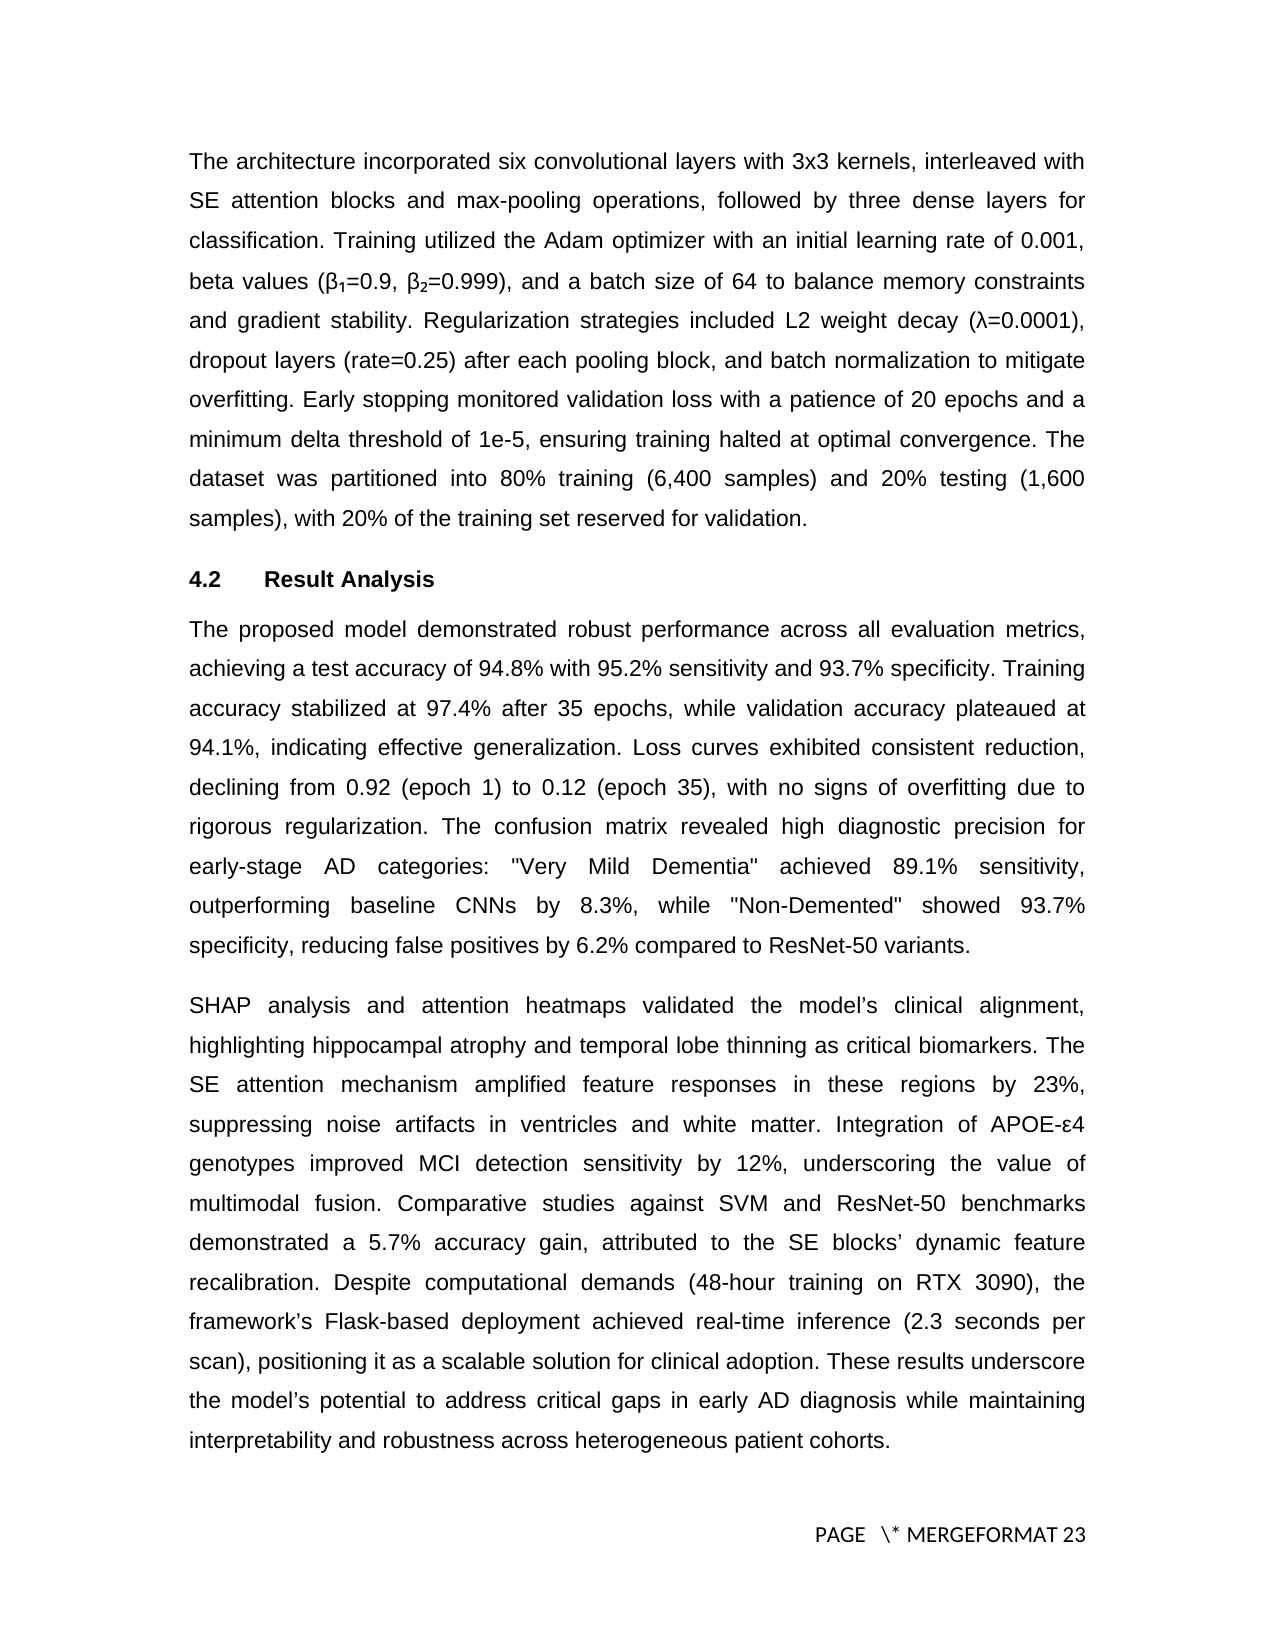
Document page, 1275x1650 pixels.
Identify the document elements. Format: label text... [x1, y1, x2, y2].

subtitle Result Analysis [189, 566, 1086, 592]
text The proposed model demonstrated robust performance across all evaluation metrics, achieving a test accuracy of 94.8% with 95.2% sensitivity and 93.7% specificity. Training accuracy stabilized at 97.4% after 35 epochs, while validation accuracy plateaued at 94.1%, indicating effective generalization. Loss curves exhibited consistent reduction, declining from 0.92 (epoch 1) to 0.12 (epoch 35), with no signs of overfitting due to rigorous regularization. The confusion matrix revealed high diagnostic precision for early-stage AD categories: "Very Mild Dementia" achieved 89.1% sensitivity, outperforming baseline CNNs by 8.3%, while "Non-Demented" showed 93.7% specificity, reducing false positives by 6.2% compared to ResNet-50 variants. [189, 616, 1086, 958]
text SHAP analysis and attention heatmaps validated the model’s clinical alignment, highlighting hippocampal atrophy and temporal lobe thinning as critical biomarkers. The SE attention mechanism amplified feature responses in these regions by 23%, suppressing noise artifacts in ventricles and white matter. Integration of APOE-ε4 genotypes improved MCI detection sensitivity by 12%, underscoring the value of multimodal fusion. Comparative studies against SVM and ResNet-50 benchmarks demonstrated a 5.7% accuracy gain, attributed to the SE blocks’ dynamic feature recalibration. Despite computational demands (48-hour training on RTX 3090), the framework’s Flask-based deployment achieved real-time inference (2.3 seconds per scan), positioning it as a scalable solution for clinical adoption. These results underscore the model’s potential to address critical gaps in early AD diagnosis while maintaining interpretability and robustness across heterogeneous patient cohorts. [189, 992, 1086, 1453]
text The architecture incorporated six convolutional layers with 3x3 kernels, interleaved with SE attention blocks and max-pooling operations, followed by three dense layers for classification. Training utilized the Adam optimizer with an initial learning rate of 0.001, beta values (β₁=0.9, β₂=0.999), and a batch size of 64 to balance memory constraints and gradient stability. Regularization strategies included L2 weight decay (λ=0.0001), dropout layers (rate=0.25) after each pooling block, and batch normalization to mitigate overfitting. Early stopping monitored validation loss with a patience of 20 epochs and a minimum delta threshold of 1e-5, ensuring training halted at optimal convergence. The dataset was partitioned into 80% training (6,400 samples) and 20% testing (1,600 samples), with 20% of the training set reserved for validation. [189, 148, 1086, 531]
